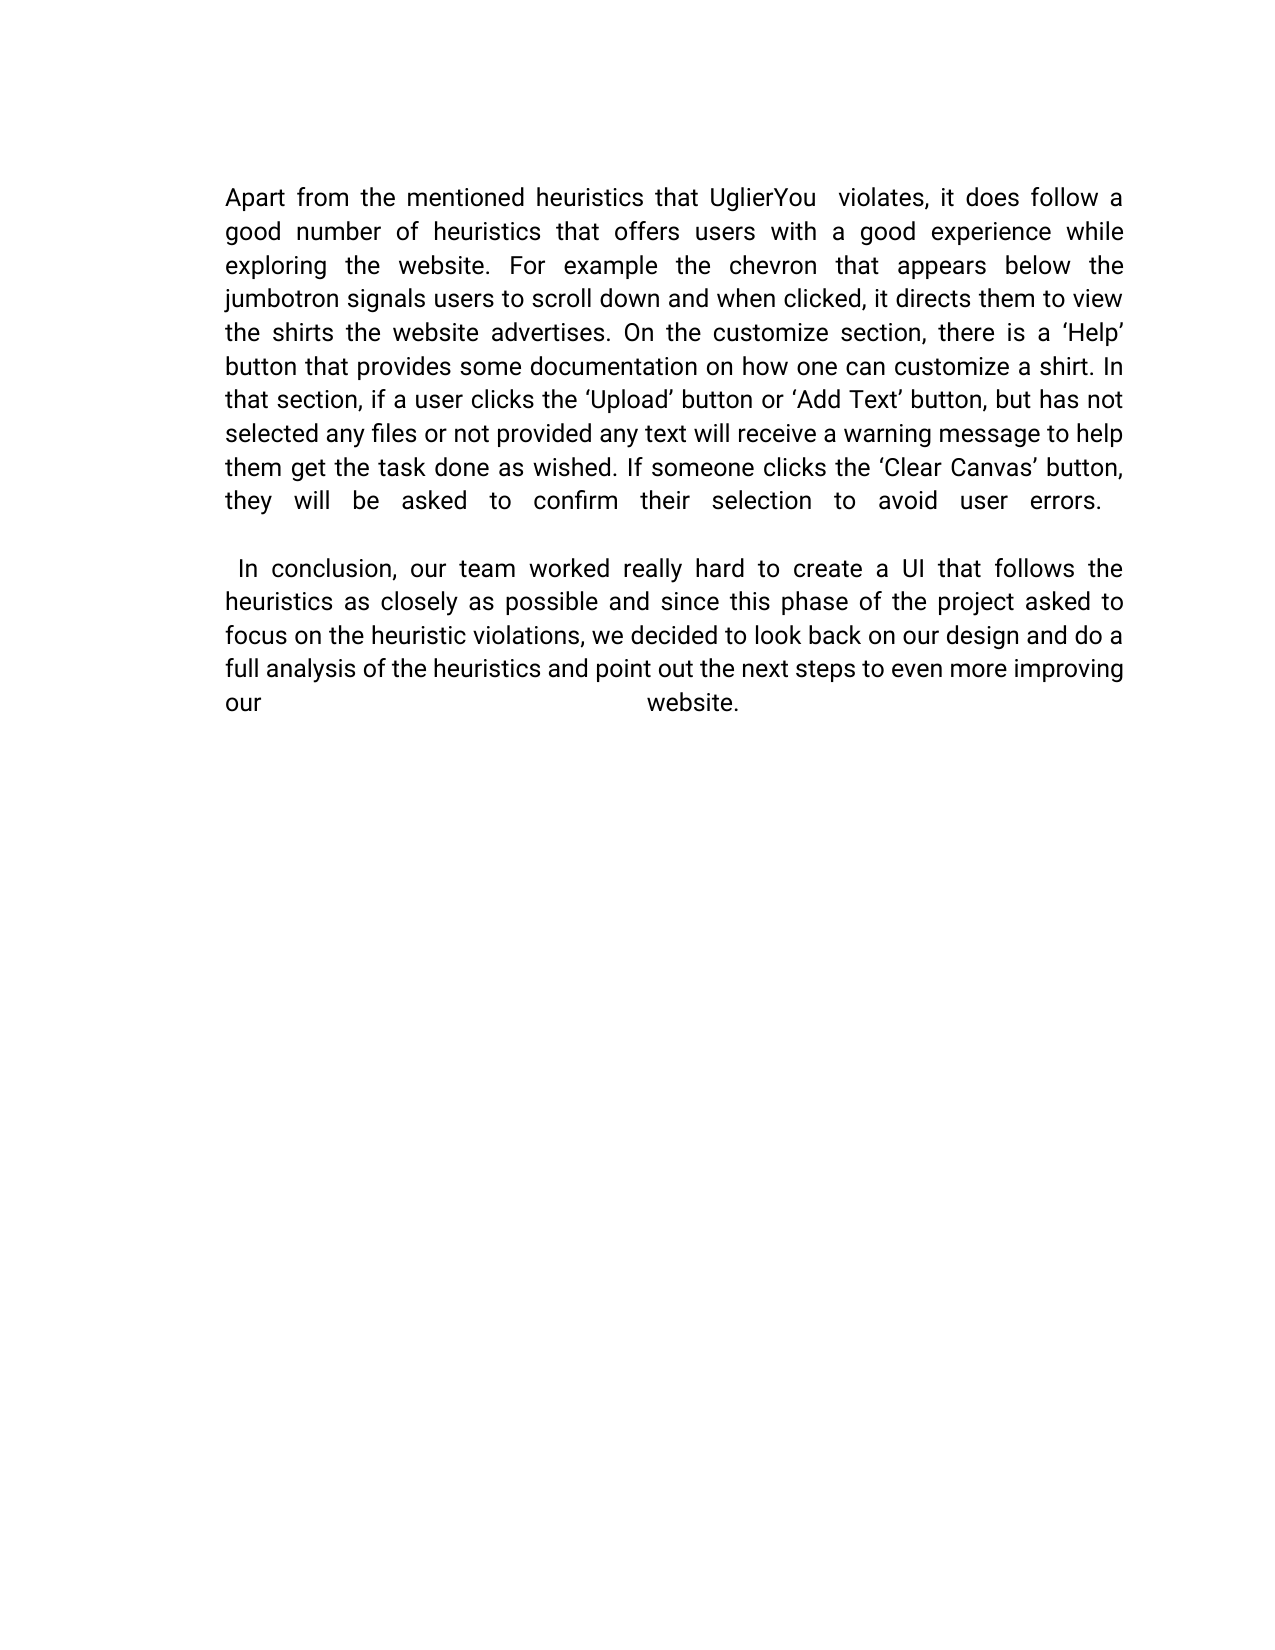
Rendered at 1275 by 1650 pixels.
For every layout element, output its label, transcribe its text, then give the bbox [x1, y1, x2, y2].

text Apart from the mentioned heuristics that UglierYou violates, it does follow a good number of heuristics that offers users with a good experience while exploring the website. For example the chevron that appears below the jumbotron signals users to scroll down and when clicked, it directs them to view the shirts the website advertises. On the customize section, there is a ‘Help’ button that provides some documentation on how one can customize a shirt. In that section, if a user clicks the ‘Upload’ button or ‘Add Text’ button, but has not selected any files or not provided any text will receive a warning message to help them get the task done as wished. If someone clicks the ‘Clear Canvas’ button, they will be asked to confirm their selection to avoid user errors. In conclusion, our team worked really hard to create a UI that follows the heuristics as closely as possible and since this phase of the project asked to focus on the heuristic violations, we decided to look back on our design and do a full analysis of the heuristics and point out the next steps to even more improving our website. [225, 184, 1125, 748]
